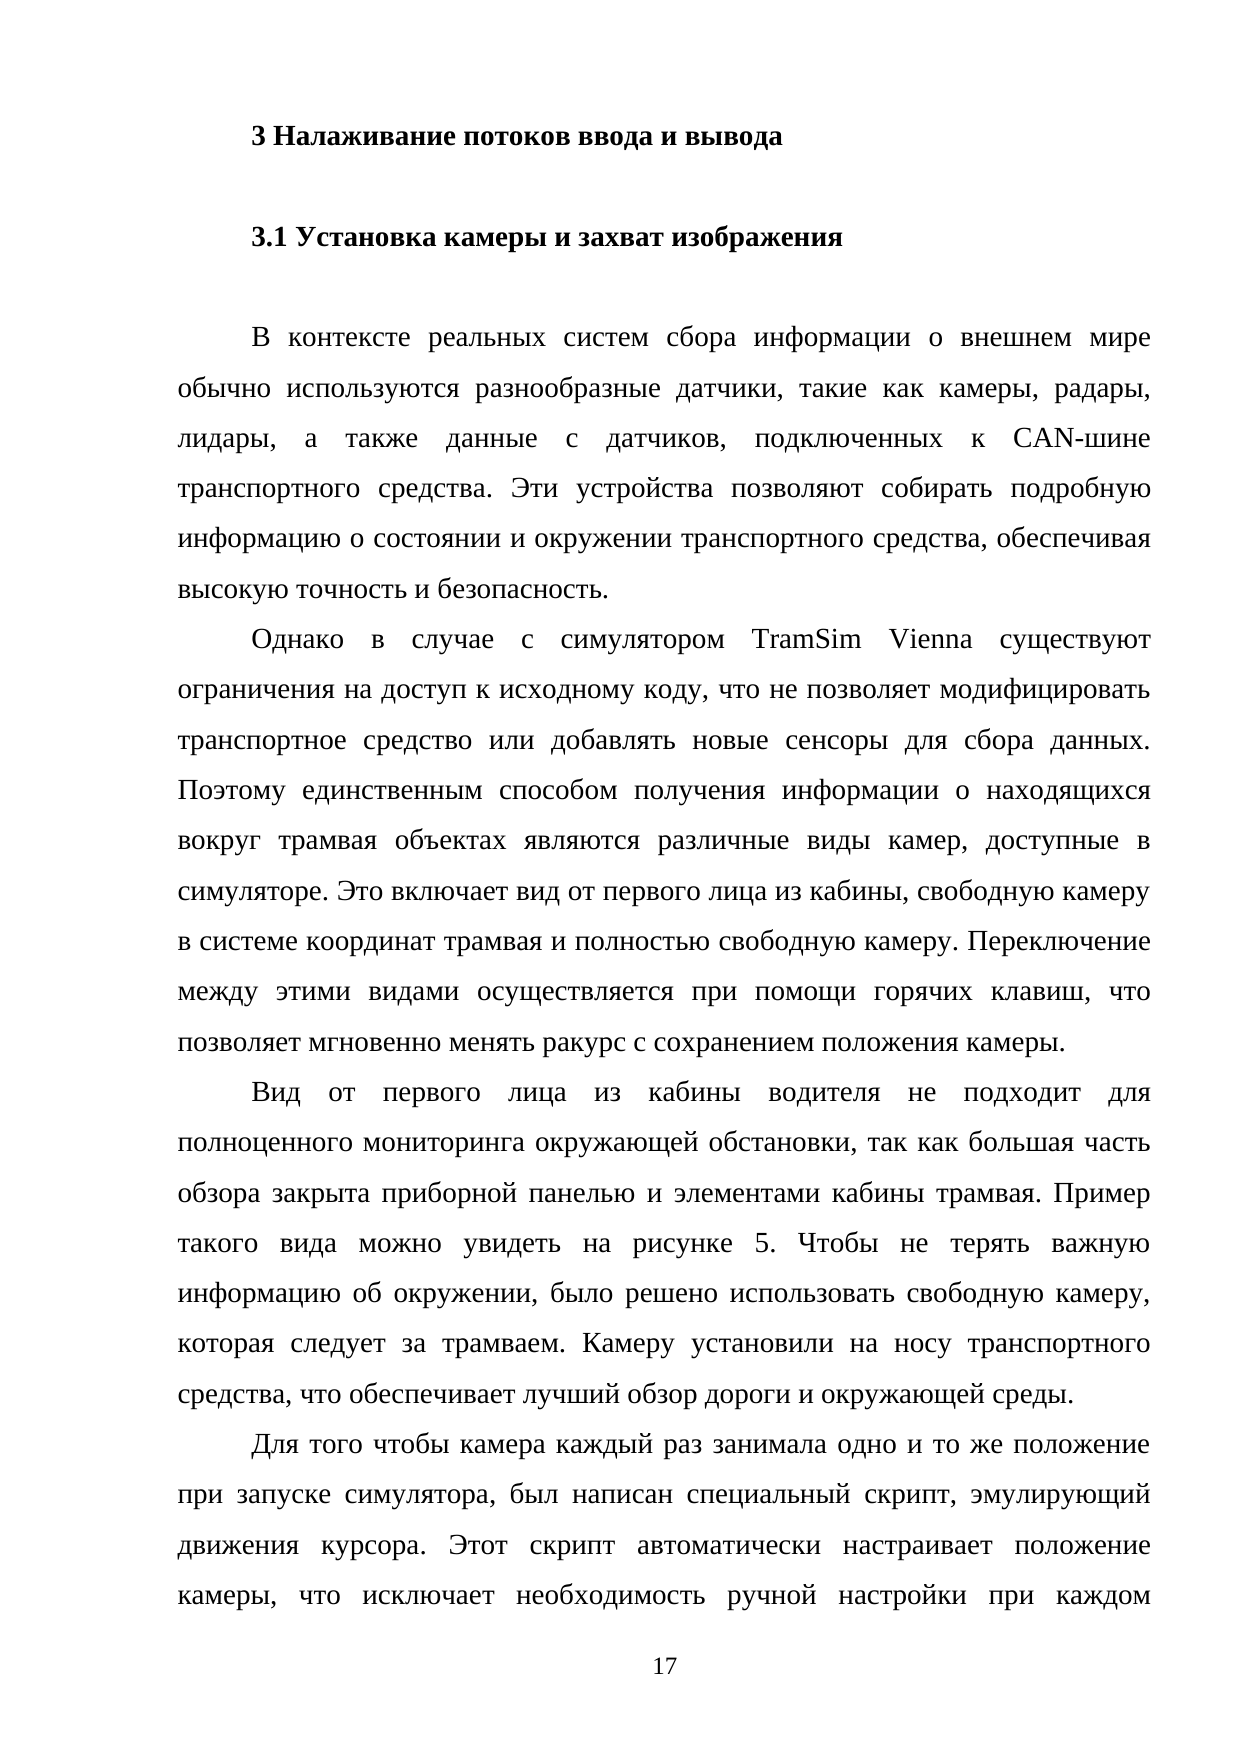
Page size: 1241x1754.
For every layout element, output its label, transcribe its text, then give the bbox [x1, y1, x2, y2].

text В контексте реальных систем сбора информации о внешнем мире обычно используются разнообразные датчики, такие как камеры, радары, лидары, а также данные с датчиков, подключенных к CAN-шине транспортного средства. Эти устройства позволяют собирать подробную информацию о состоянии и окружении транспортного средства, обеспечивая высокую точность и безопасность. [177, 319, 1152, 604]
subtitle 3 Налаживание потоков ввода и вывода [177, 118, 1152, 152]
text Однако в случае с симулятором TramSim Vienna существуют ограничения на доступ к исходному коду, что не позволяет модифицировать транспортное средство или добавлять новые сенсоры для сбора данных. Поэтому единственным способом получения информации о находящихся вокруг трамвая объектах являются различные виды камер, доступные в симуляторе. Это включает вид от первого лица из кабины, свободную камеру в системе координат трамвая и полностью свободную камеру. Переключение между этими видами осуществляется при помощи горячих клавиш, что позволяет мгновенно менять ракурс с сохранением положения камеры. [177, 621, 1152, 1057]
subtitle 3.1 Установка камеры и захват изображения [177, 219, 1152, 252]
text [177, 1426, 1152, 1611]
text Вид от первого лица из кабины водителя не подходит для полноценного мониторинга окружающей обстановки, так как большая часть обзора закрыта приборной панелью и элементами кабины трамвая. Пример такого вида можно увидеть на рисунке 5. Чтобы не терять важную информацию об окружении, было решено использовать свободную камеру, которая следует за трамваем. Камеру установили на носу транспортного средства, что обеспечивает лучший обзор дороги и окружающей среды. [177, 1074, 1152, 1409]
